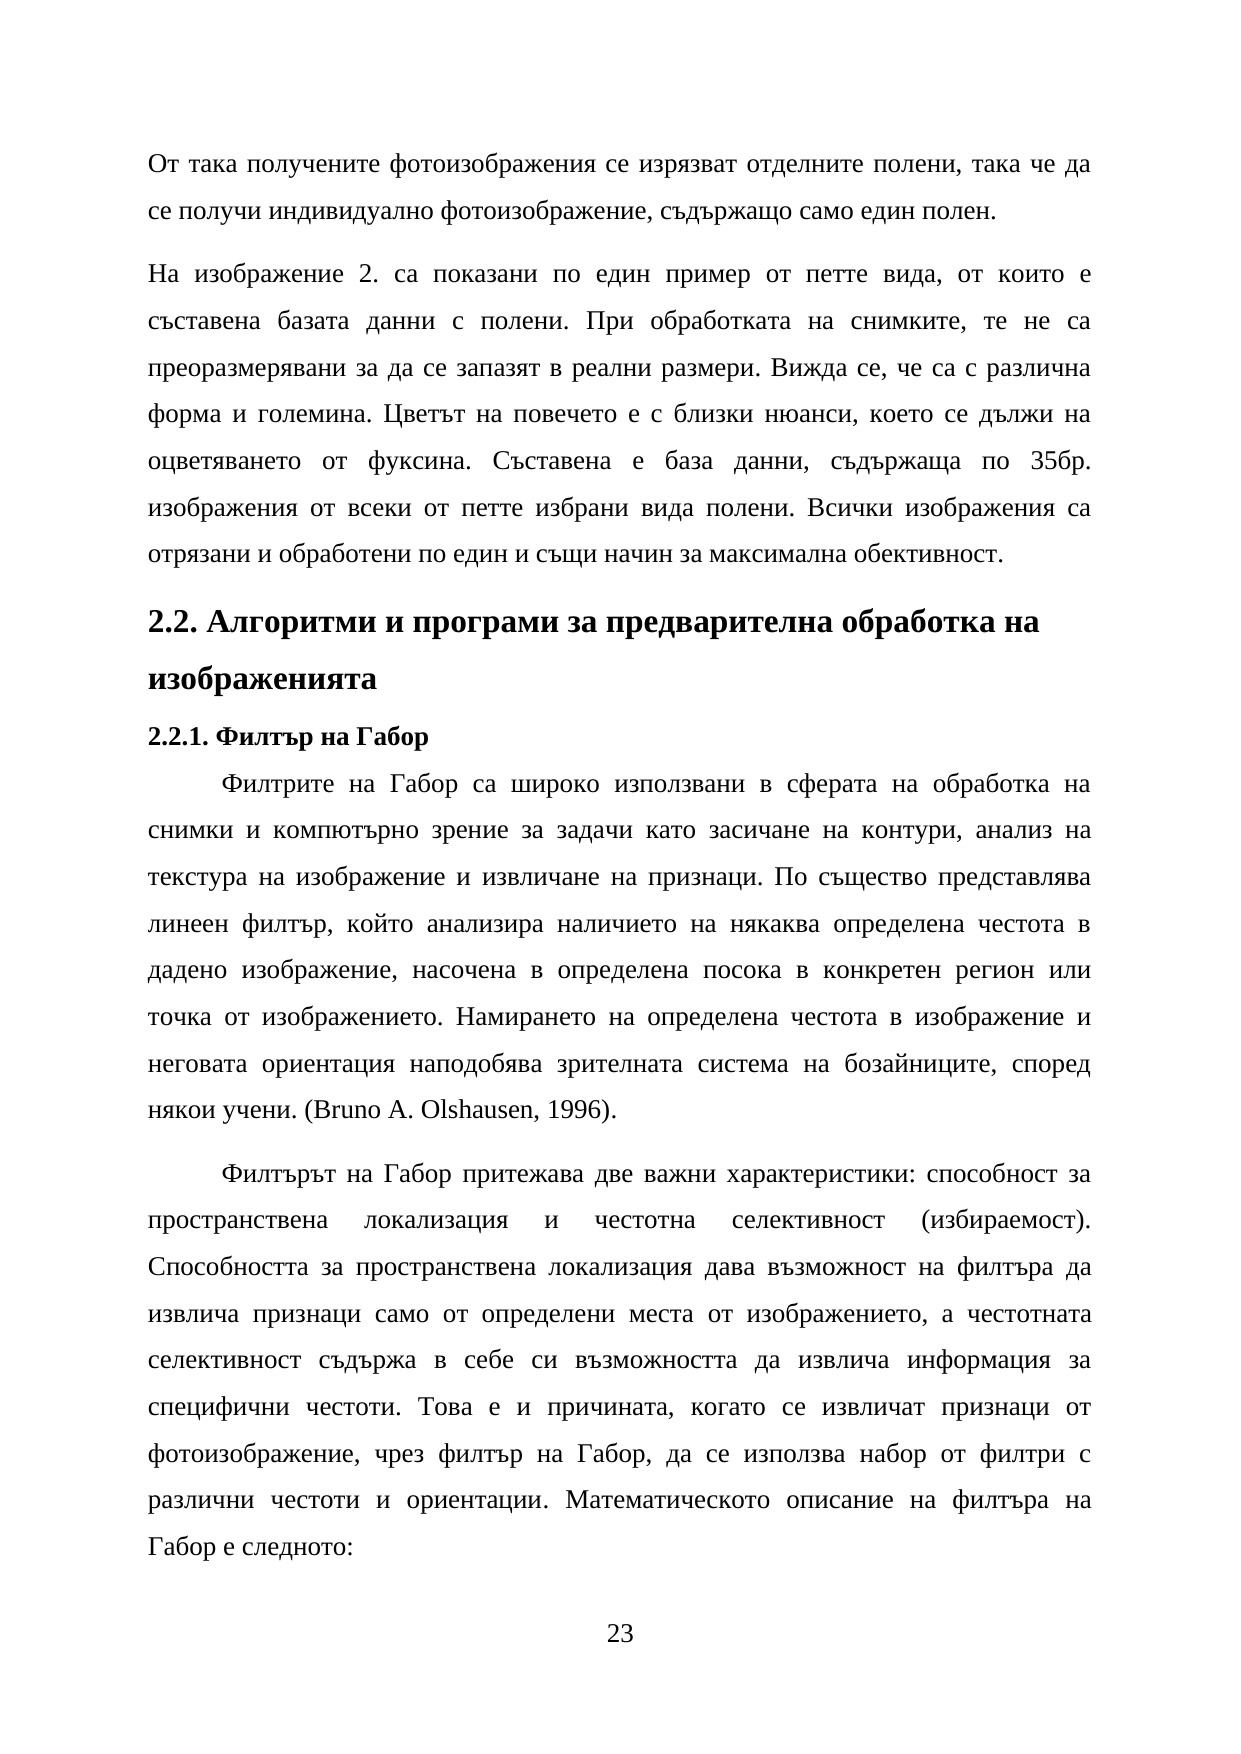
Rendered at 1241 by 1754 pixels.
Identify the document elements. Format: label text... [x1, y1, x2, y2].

subtitle 2.2. Алгоритми и програми за предварителна обработка на изображенията [148, 601, 1093, 697]
subtitle 2.2.1. Филтър на Габор [148, 720, 1093, 751]
text Филтрите на Габор са широко използвани в сферата на обработка на снимки и компютърно зрение за задачи като засичане на контури, анализ на текстура на изображение и извличане на признаци. По същество представлява линеен филтър, който анализира наличието на някаква определена честота в дадено изображение, насочена в определена посока в конкретен регион или точка от изображението. Намирането на определена честота в изображение и неговата ориентация наподобява зрителната система на бозайниците, според някои учени.. [148, 767, 1093, 1124]
text Филтърът на Габор притежава две важни характеристики: способност за пространствена локализация и честотна селективност (избираемост). Способността за пространствена локализация дава възможност на филтъра да извлича признаци само от определени места от изображението, а честотната селективност съдържа в себе си възможността да извлича информация за специфични честоти. Това е и причината, когато се извличат признаци от фотоизображение, чрез филтър на Габор, да се използва набор от филтри с различни честоти и ориентации. Математическото описание на филтъра на Габор е следното: [148, 1157, 1093, 1561]
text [148, 148, 1093, 225]
text На изображение 2. са показани по един пример от петте вида, от които е съставена базата данни с полени. При обработката на снимките, те не са преоразмерявани за да се запазят в реални размери. Вижда се, че са с различна форма и големина. Цветът на повечето е с близки нюанси, което се дължи на оцветяването от фуксина. Съставена е база данни, съдържаща по 35бр. изображения от всеки от петте избрани вида полени. Всички изображения са отрязани и обработени по един и същи начин за максимална обективност. [148, 258, 1093, 569]
